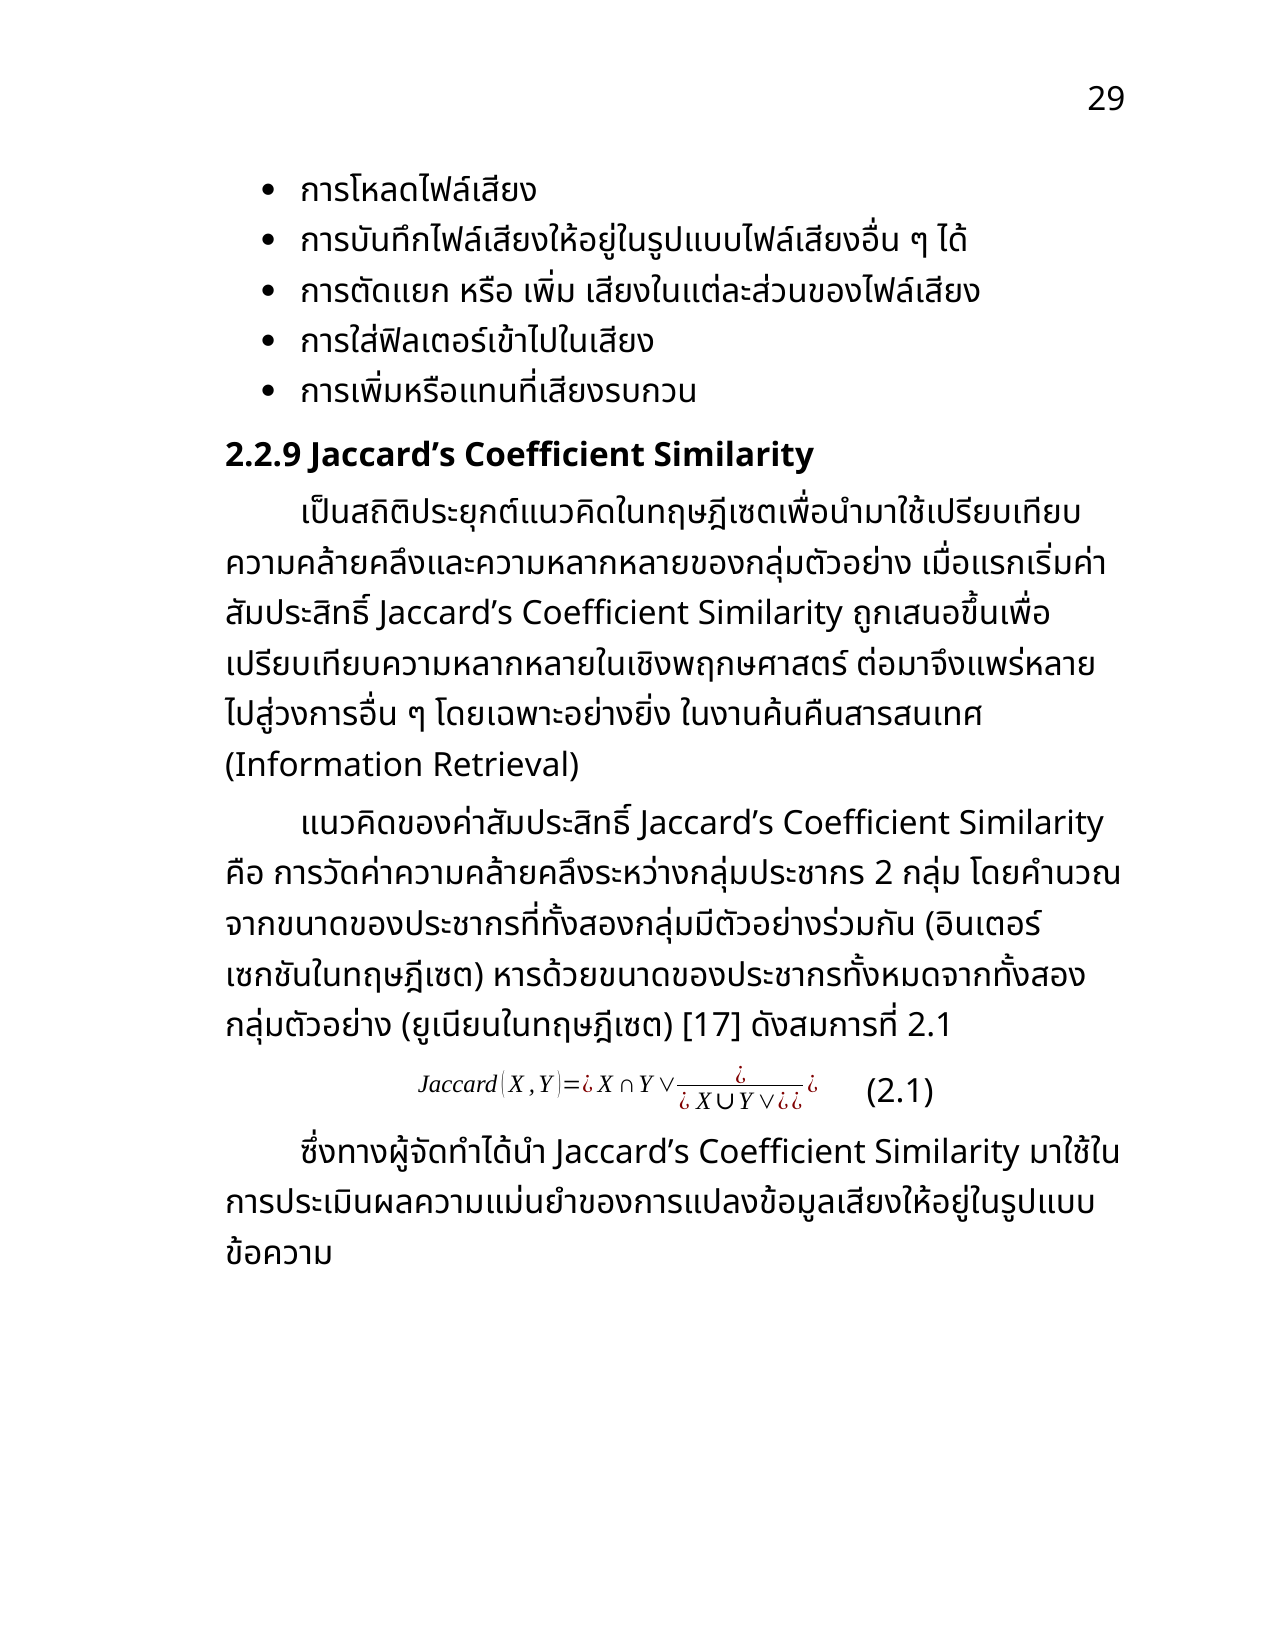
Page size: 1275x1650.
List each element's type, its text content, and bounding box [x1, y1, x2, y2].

subtitle Jaccard’s Coefficient Similarity [225, 430, 1125, 476]
list การเพิ่มหรือแทนที่เสียงรบกวน [262, 367, 1125, 418]
text (2.1) [225, 1064, 1125, 1115]
text ซึ่งทางผู้จัดทำได้นำ Jaccard’s Coefficient Similarity มาใช้ในการประเมินผลความแม่นยำของการแปลงข้อมูลเสียงให้อยู่ในรูปแบบข้อความ [225, 1128, 1125, 1279]
list การบันทึกไฟล์เสียงให้อยู่ในรูปแบบไฟล์เสียงอื่น ๆ ได้ [262, 216, 1125, 267]
list การโหลดไฟล์เสียง [262, 166, 1125, 216]
list การตัดแยก หรือ เพิ่ม เสียงในแต่ละส่วนของไฟล์เสียง [262, 267, 1125, 317]
list การใส่ฟิลเตอร์เข้าไปในเสียง [262, 317, 1125, 367]
text เป็นสถิติประยุกต์แนวคิดในทฤษฎีเซตเพื่อนำมาใช้เปรียบเทียบความคล้ายคลึงและความหลากหลายของกลุ่มตัวอย่าง เมื่อแรกเริ่มค่าสัมประสิทธิ์ Jaccard’s Coefficient Similarity ถูกเสนอขึ้นเพื่อเปรียบเทียบความหลากหลายในเชิงพฤกษศาสตร์ ต่อมาจึงแพร่หลายไปสู่วงการอื่น ๆ โดยเฉพาะอย่างยิ่ง ในงานค้นคืนสารสนเทศ (Information Retrieval) [225, 488, 1125, 786]
text แนวคิดของค่าสัมประสิทธิ์ Jaccard’s Coefficient Similarity คือ การวัดค่าความคล้ายคลึงระหว่างกลุ่มประชากร 2 กลุ่ม โดยคำนวณจากขนาดของประชากรที่ทั้งสองกลุ่มมีตัวอย่างร่วมกัน (อินเตอร์เซกชันในทฤษฎีเซต) หารด้วยขนาดของประชากรทั้งหมดจากทั้งสองกลุ่มตัวอย่าง (ยูเนียนในทฤษฎีเซต) [17] ดังสมการที่ 2.1 [225, 798, 1125, 1052]
